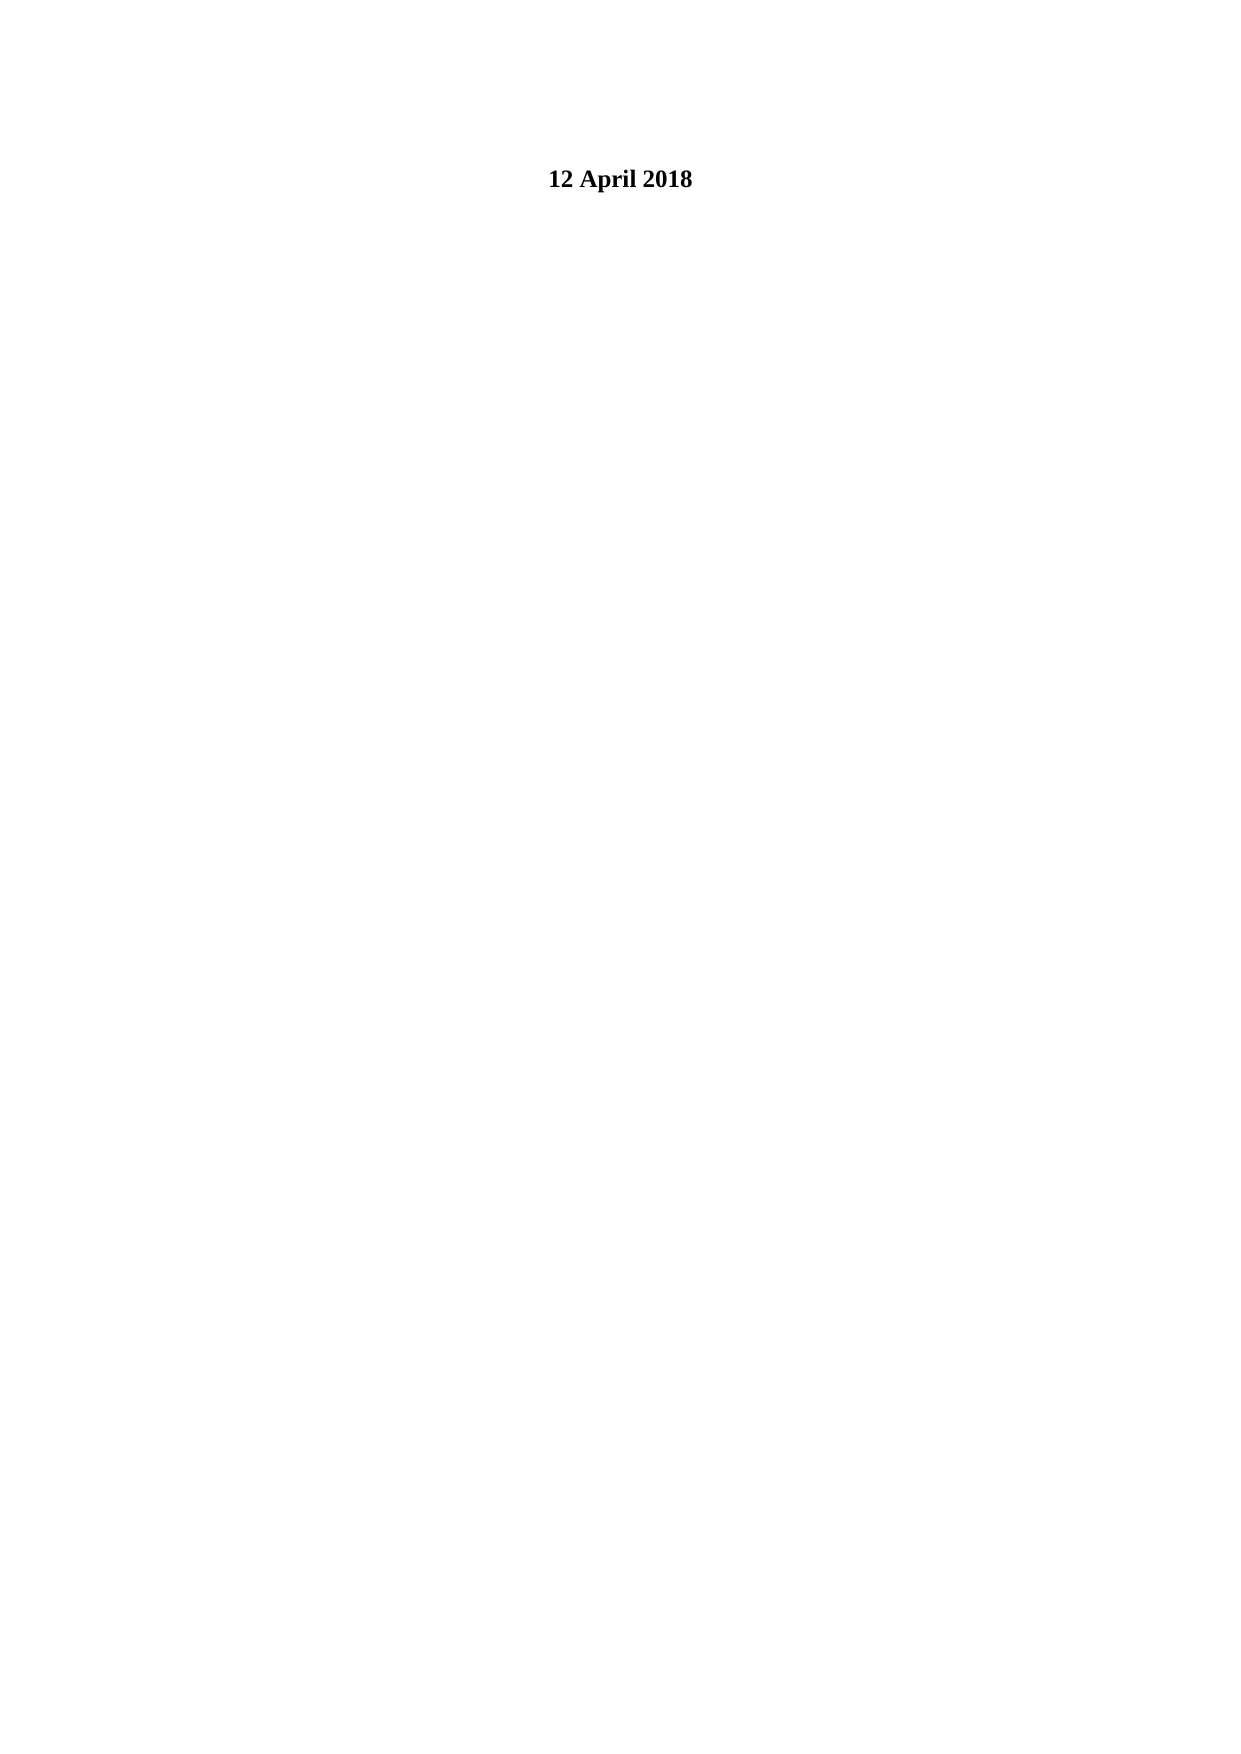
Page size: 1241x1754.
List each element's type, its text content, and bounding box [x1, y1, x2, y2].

text 12 April 2018 [181, 164, 1059, 193]
